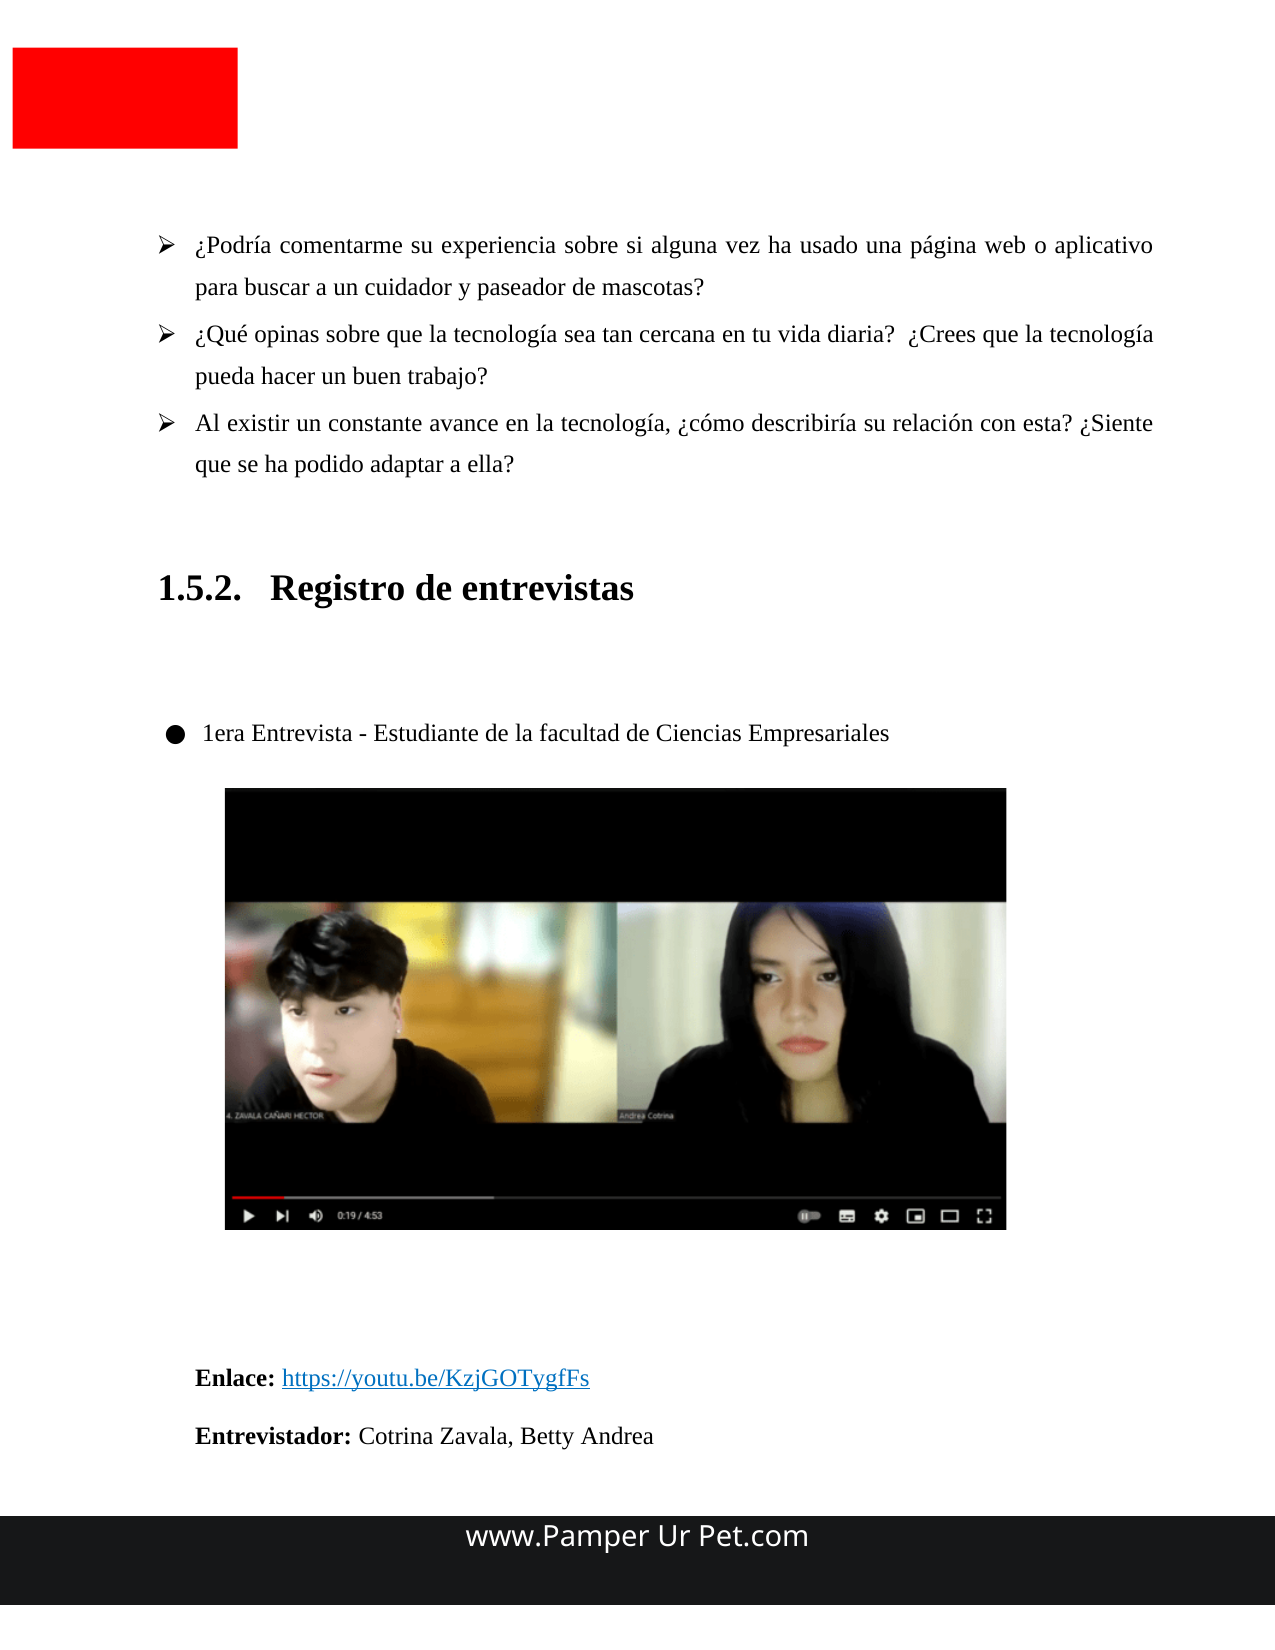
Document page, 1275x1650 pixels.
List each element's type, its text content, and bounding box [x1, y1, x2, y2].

list ¿Podría comentarme su experiencia sobre si alguna vez ha usado una página web o aplicativo para buscar a un cuidador y paseador de mascotas? [157, 217, 1155, 301]
text Entrevistador: Cotrina Zavala, Betty Andrea [120, 1421, 1155, 1449]
list ¿Qué opinas sobre que la tecnología sea tan cercana en tu vida diaria? ¿Crees que la tecnología pueda hacer un buen trabajo? [157, 305, 1155, 390]
subtitle Registro de entrevistas [157, 566, 1155, 609]
list 1era Entrevista - Estudiante de la facultad de Ciencias Empresariales [164, 704, 1155, 756]
picture [224, 788, 1007, 1230]
list Al existir un constante avance en la tecnología, ¿cómo describiría su relación con esta? ¿Siente que se ha podido adaptar a ella? [157, 394, 1155, 478]
text Enlace: https://youtu.be/KzjGOTygfFs [120, 1363, 1155, 1392]
